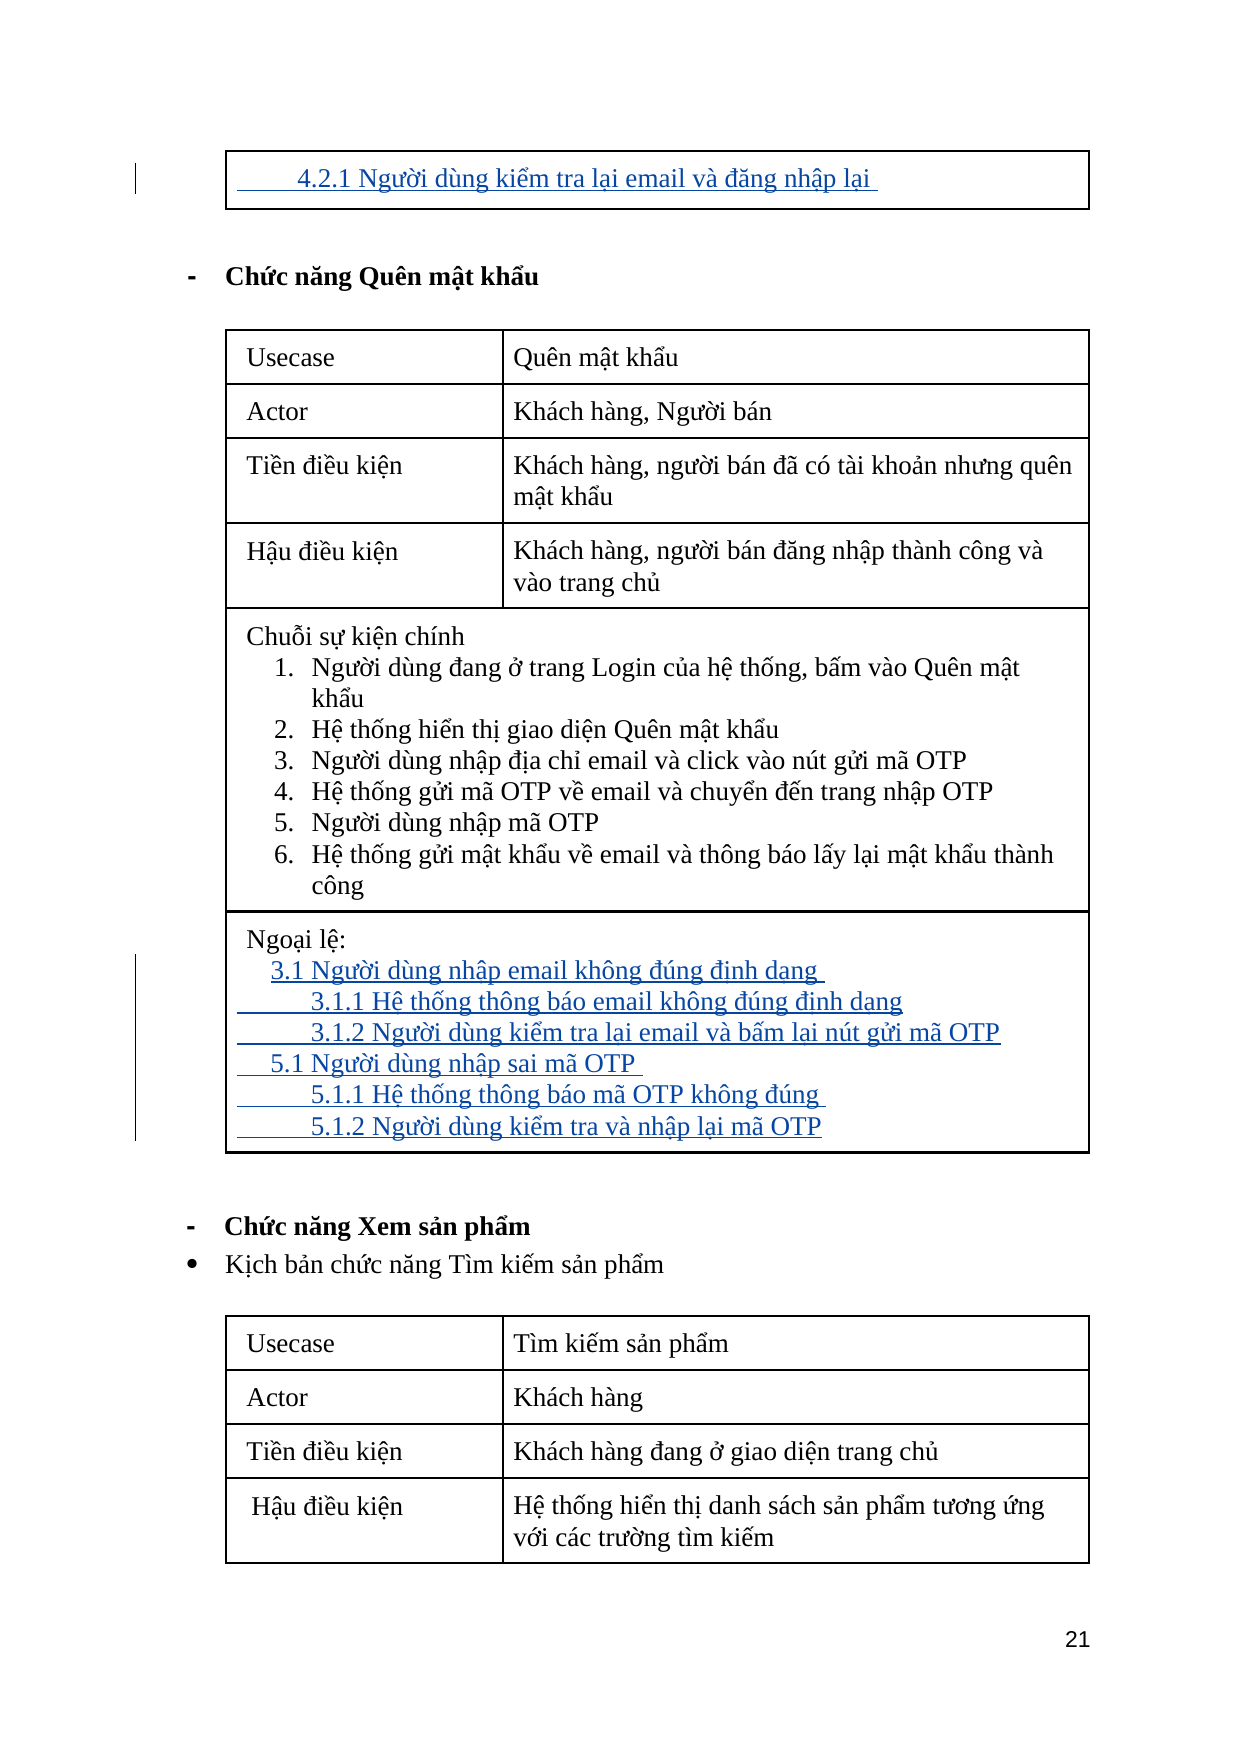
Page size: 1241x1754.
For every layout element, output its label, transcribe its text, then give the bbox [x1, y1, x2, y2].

table_cell Actor [227, 1371, 502, 1423]
table_header Tìm kiếm sản phẩm [504, 1317, 1088, 1369]
table_cell Tiền điều kiện [227, 439, 502, 522]
table_cell Hậu điều kiện [227, 524, 502, 607]
list Chức năng Quên mật khẩu [187, 257, 1090, 293]
table_cell Hậu điều kiện [227, 1479, 502, 1562]
table_header Usecase [227, 331, 502, 383]
table_cell Khách hàng đang ở giao diện trang chủ [504, 1425, 1088, 1477]
table_header Quên mật khẩu [504, 331, 1088, 383]
table_cell Khách hàng [504, 1371, 1088, 1423]
table_cell Khách hàng, người bán đã có tài khoản nhưng quên mật khẩu [504, 439, 1088, 522]
table_cell Ngoại lệ: [227, 913, 1088, 1151]
table_cell Hệ thống hiển thị danh sách sản phẩm tương ứng với các trường tìm kiếm [504, 1479, 1088, 1562]
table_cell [227, 152, 1088, 208]
table_cell Actor [227, 385, 502, 437]
table_header Usecase [227, 1317, 502, 1369]
table_cell Khách hàng, người bán đăng nhập thành công và vào trang chủ [504, 524, 1088, 607]
list Kịch bản chức năng Tìm kiếm sản phẩm [187, 1249, 1090, 1280]
table_cell Tiền điều kiện [227, 1425, 502, 1477]
table_cell Chuỗi sự kiện chính Người dùng đang ở trang Login của hệ thống, bấm vào Quên mật khẩu Hệ thống hiển thị giao diện Quên mật khẩu Người dùng nhập địa chỉ email và click vào nút gửi mã OTP Hệ thống gửi mã OTP về email và chuyển đến trang nhập OTP Người dùng nhập mã OTP Hệ thống gửi mật khẩu về email và thông báo lấy lại mật khẩu thành công [227, 609, 1088, 910]
table_cell Khách hàng, Người bán [504, 385, 1088, 437]
list Chức năng Xem sản phẩm [186, 1206, 1090, 1243]
